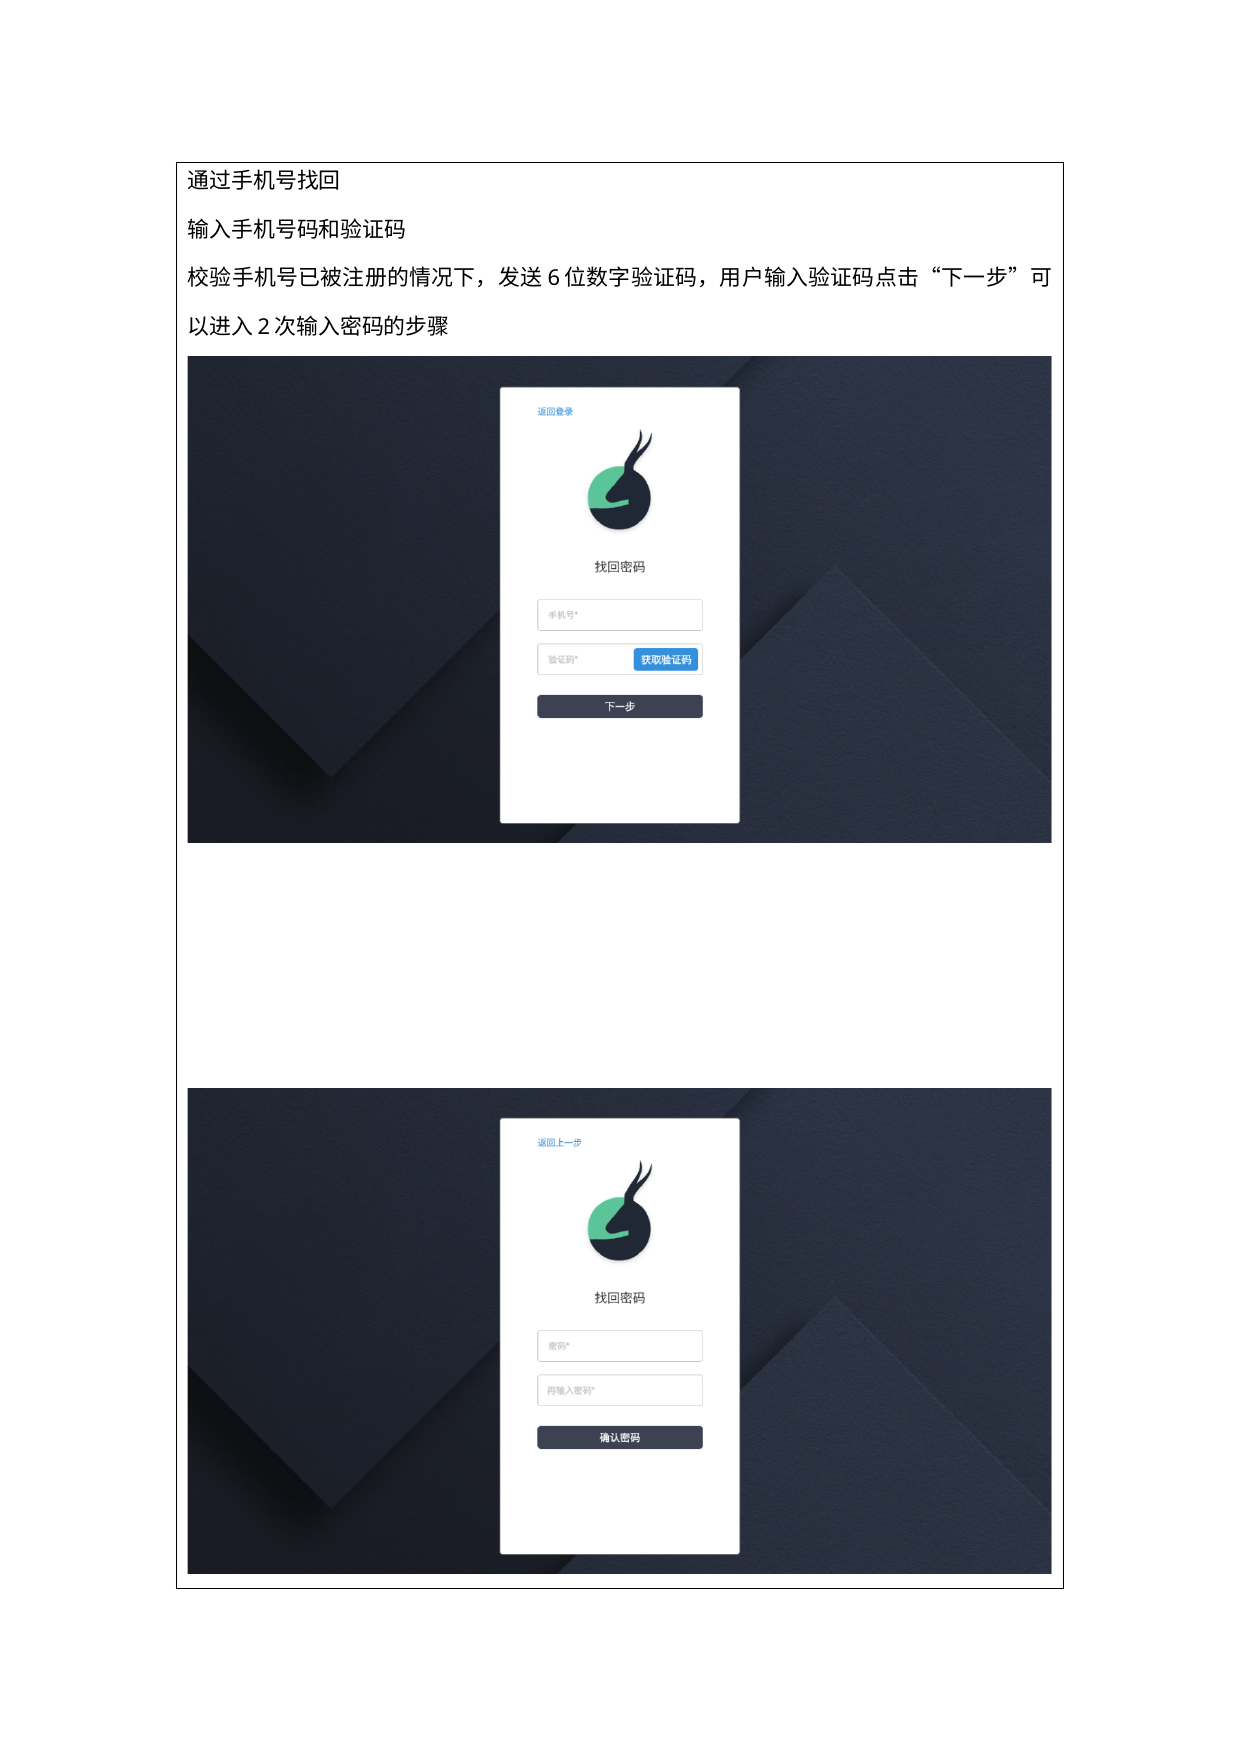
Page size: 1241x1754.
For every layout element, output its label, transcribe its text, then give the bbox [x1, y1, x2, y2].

picture [187, 356, 1052, 843]
table_cell 通过手机号找回 输入手机号码和验证码 校验手机号已被注册的情况下，发送6位数字验证码，用户输入验证码点击“下一步”可以进入2次输入密码的步骤 [177, 163, 1063, 1588]
picture [187, 1088, 1052, 1574]
